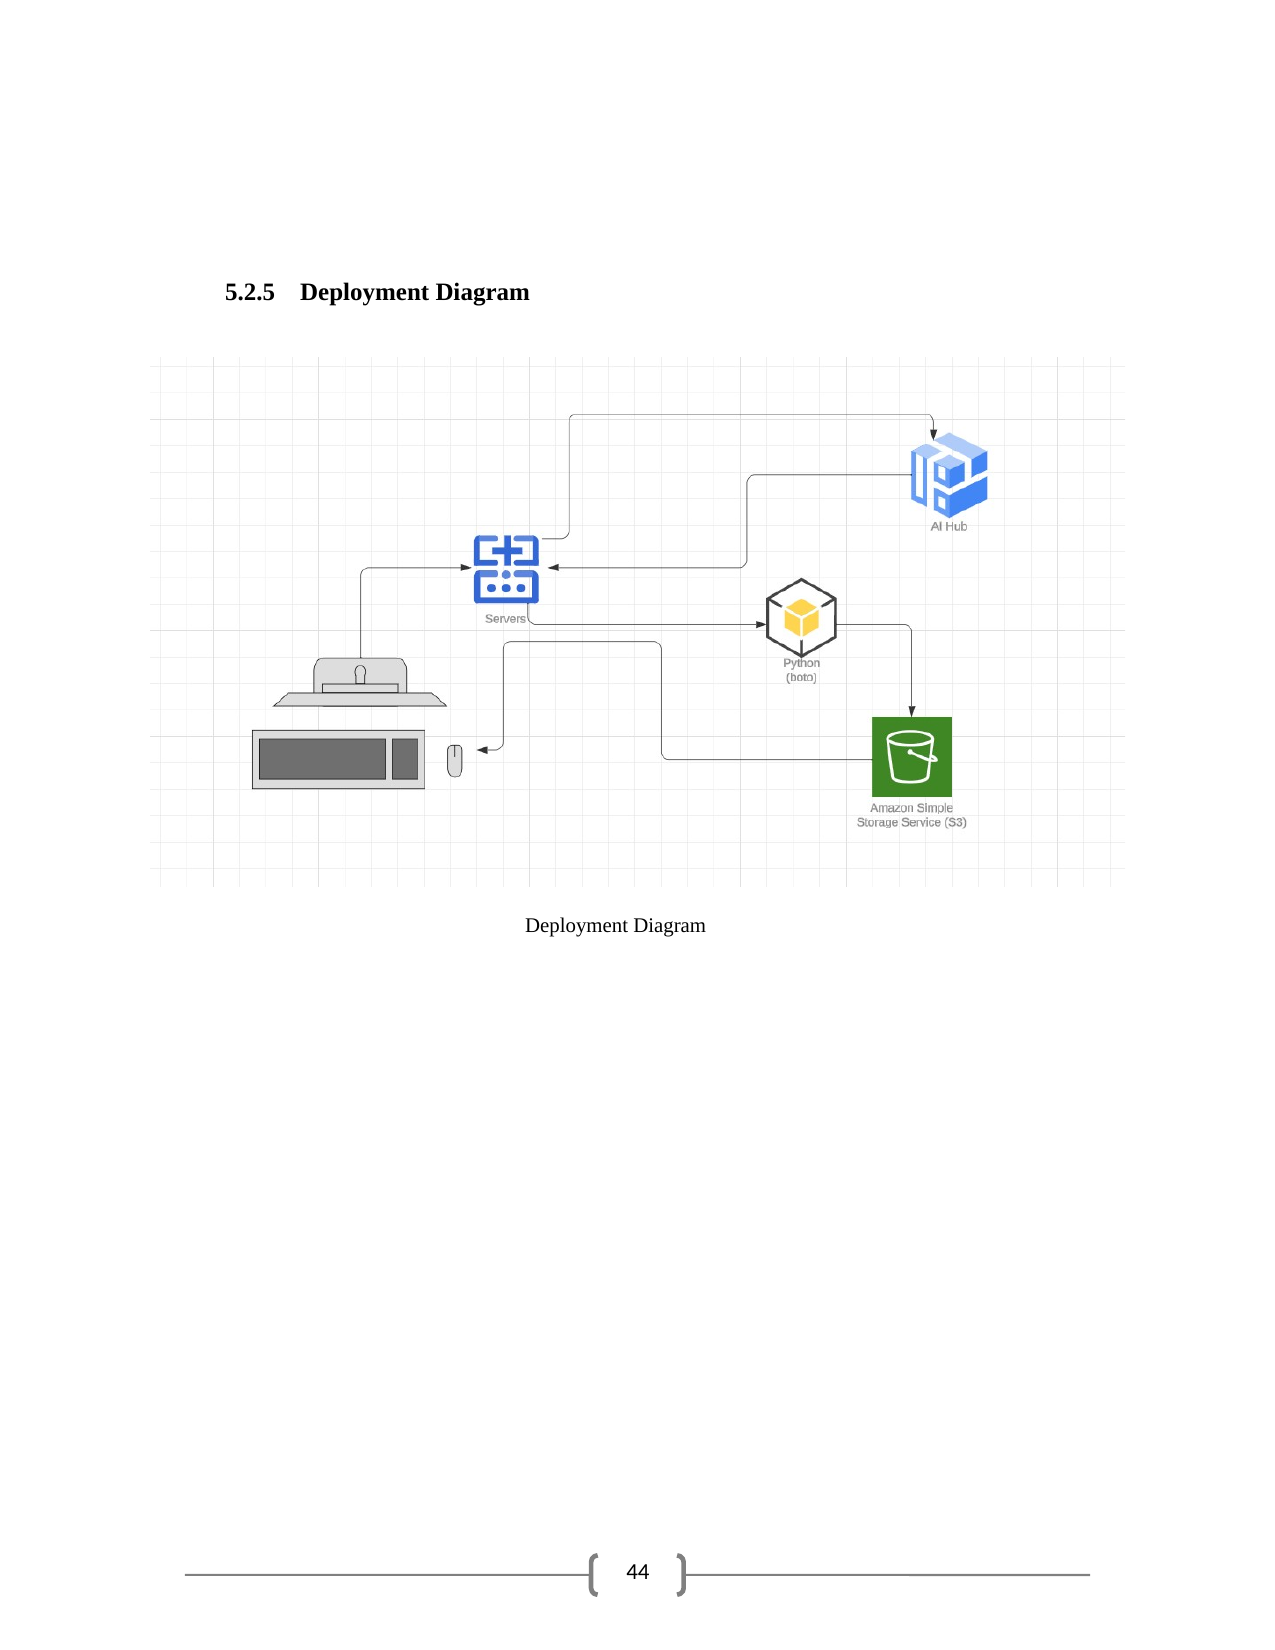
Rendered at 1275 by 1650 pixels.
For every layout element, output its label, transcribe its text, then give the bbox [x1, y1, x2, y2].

picture [150, 357, 1125, 887]
text Deployment Diagram [450, 913, 1125, 937]
subtitle Deployment Diagram [225, 277, 1125, 306]
